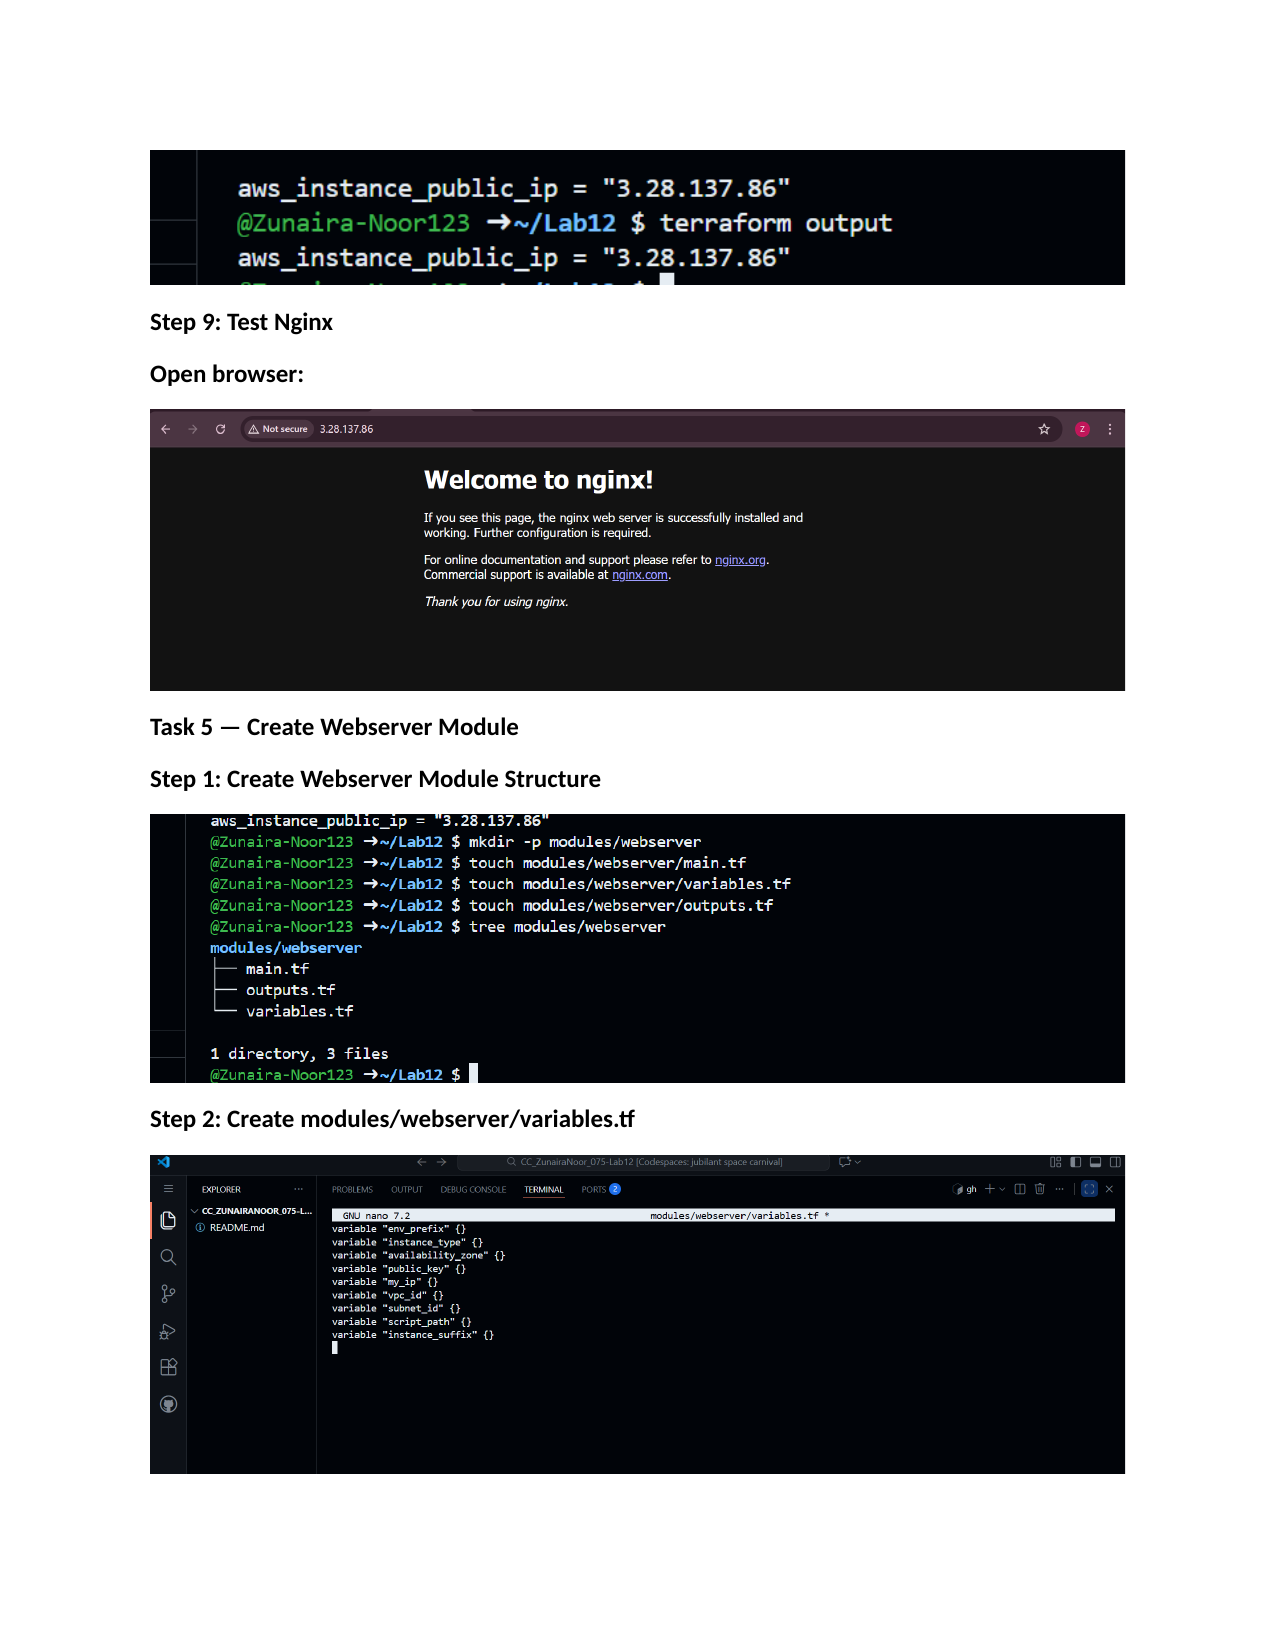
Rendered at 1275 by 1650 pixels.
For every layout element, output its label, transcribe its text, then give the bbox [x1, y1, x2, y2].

text Step 1: Create Webserver Module Structure [150, 763, 1125, 794]
picture [150, 150, 1125, 285]
picture [150, 409, 1125, 691]
text Step 9: Test Nginx [150, 306, 1125, 337]
text Step 2: Create modules/webserver/variables.tf [150, 1103, 1125, 1134]
picture [150, 814, 1125, 1083]
picture [150, 1155, 1125, 1474]
text Open browser: [150, 358, 1125, 388]
text Task 5 — Create Webserver Module [150, 711, 1125, 742]
